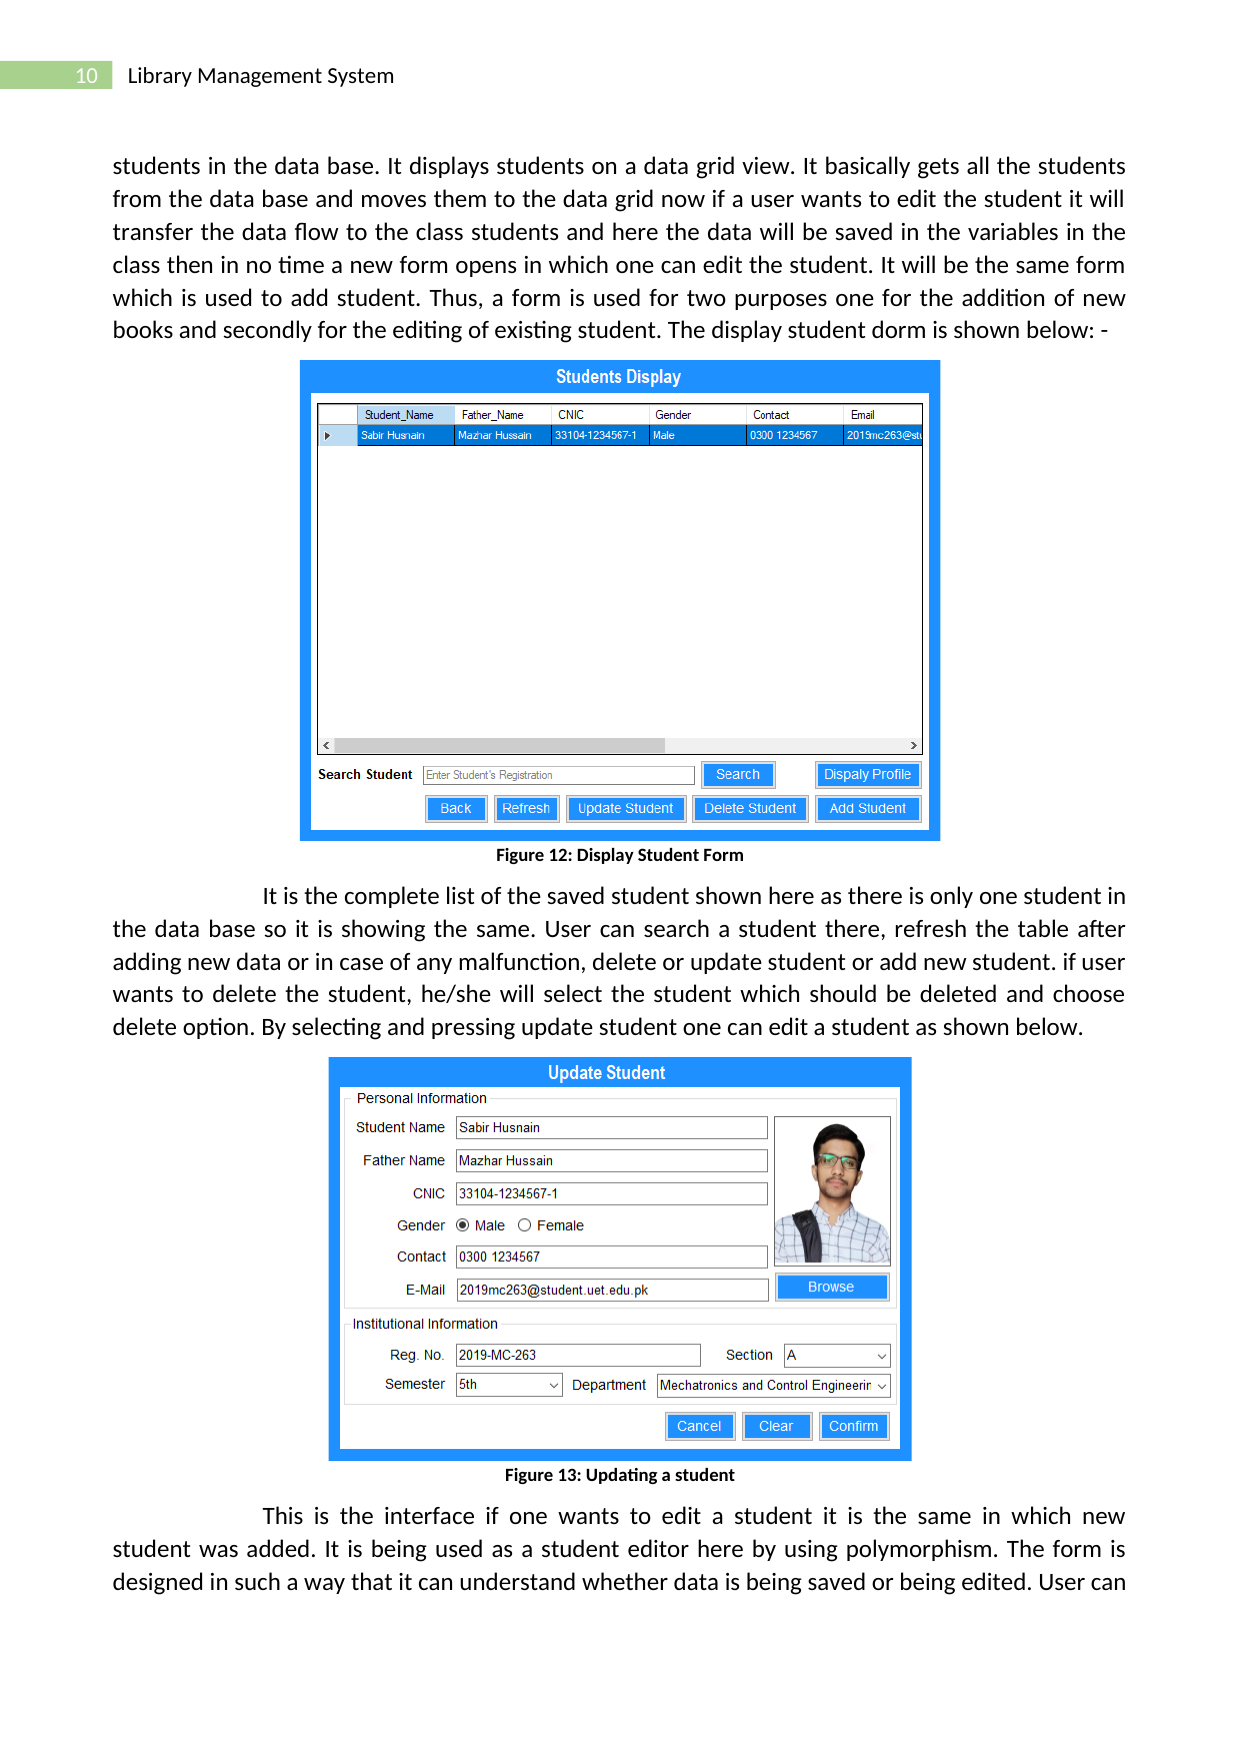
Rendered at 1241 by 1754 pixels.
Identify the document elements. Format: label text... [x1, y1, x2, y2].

text It is the complete list of the saved student shown here as there is only one student in the data base so it is showing the same. User can search a student there, refresh the table after adding new data or in case of any malfunction, delete or update student or add new student. if user wants to delete the student, he/she will select the student which should be deleted and choose delete option. By selecting and pressing update student one can edit a student as shown below. [112, 880, 1128, 1042]
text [112, 150, 1128, 345]
text Figure 12: Display Student Form [112, 843, 1128, 866]
text Figure 13: Updating a student [112, 1463, 1128, 1486]
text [112, 1500, 1128, 1596]
picture [299, 360, 941, 841]
picture [328, 1057, 912, 1461]
